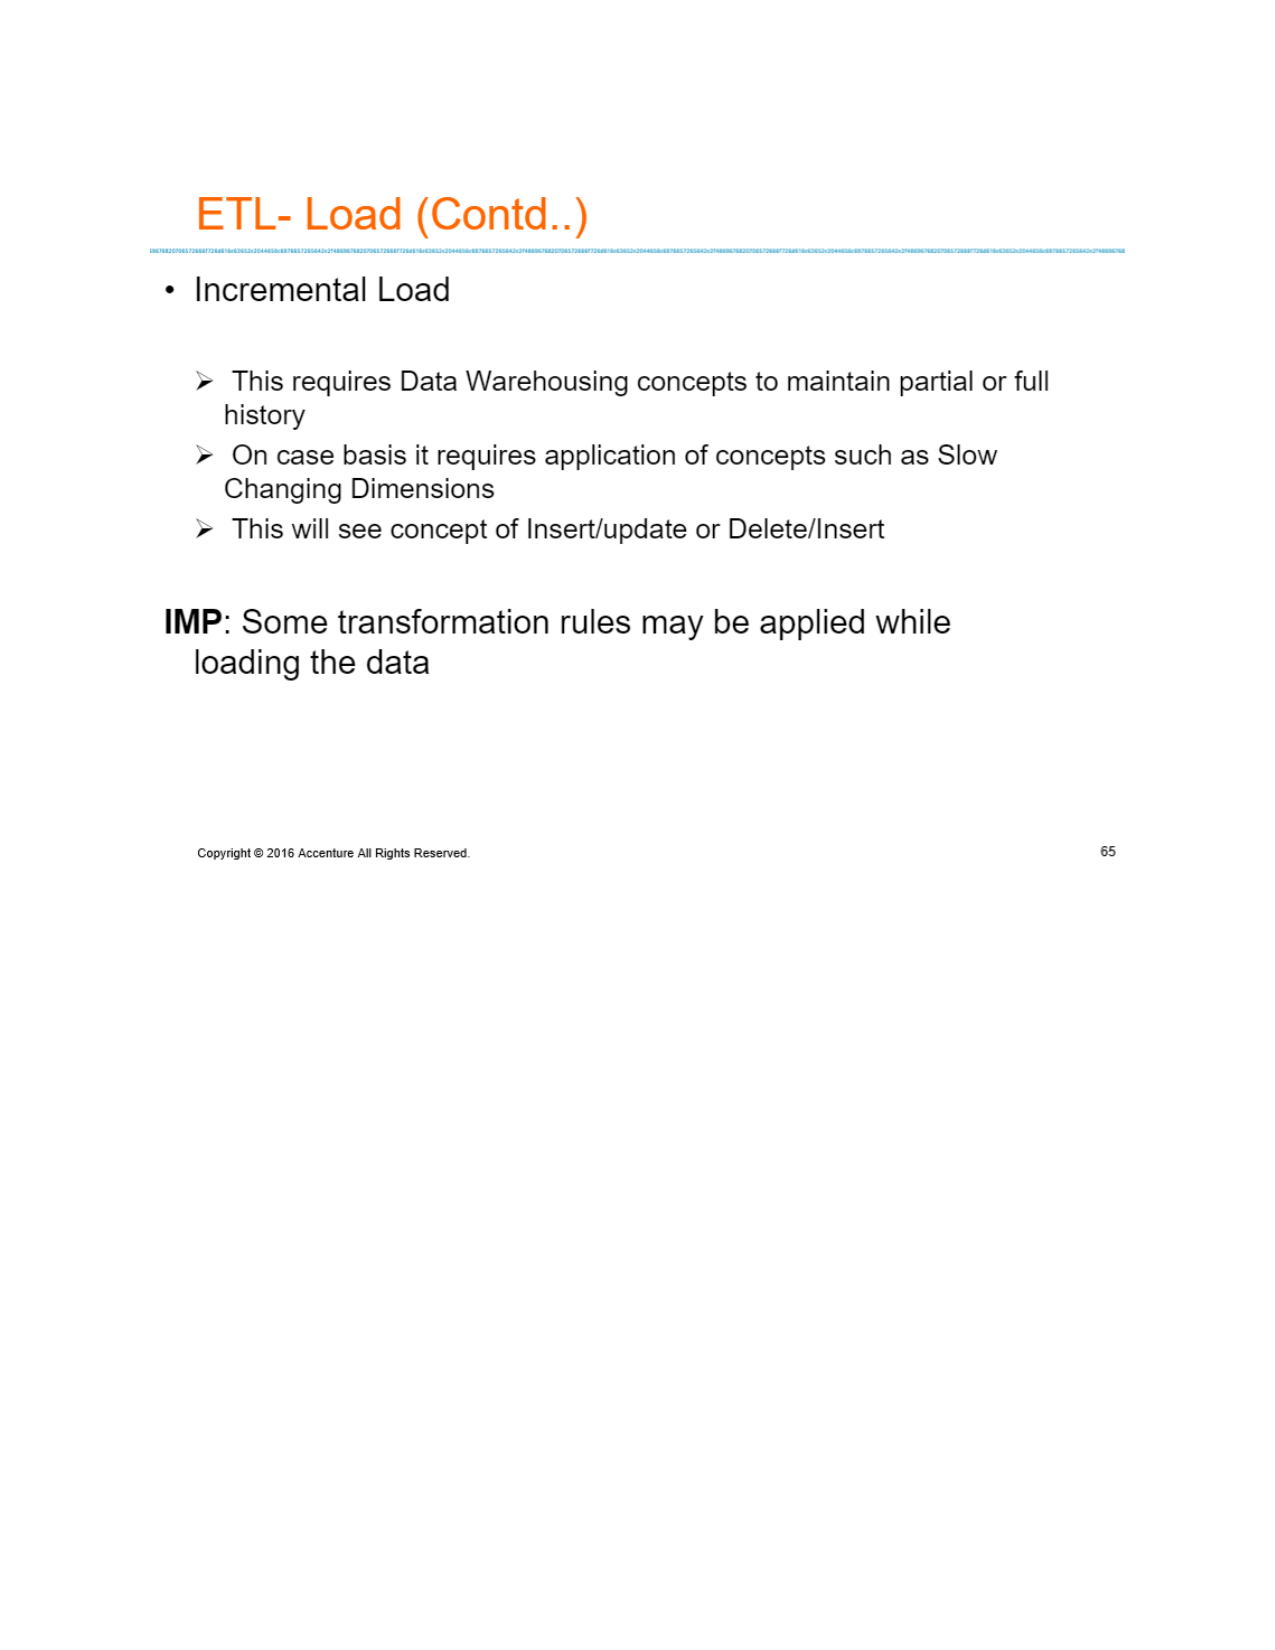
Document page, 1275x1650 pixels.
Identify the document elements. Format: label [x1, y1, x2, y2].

picture [150, 150, 1125, 863]
